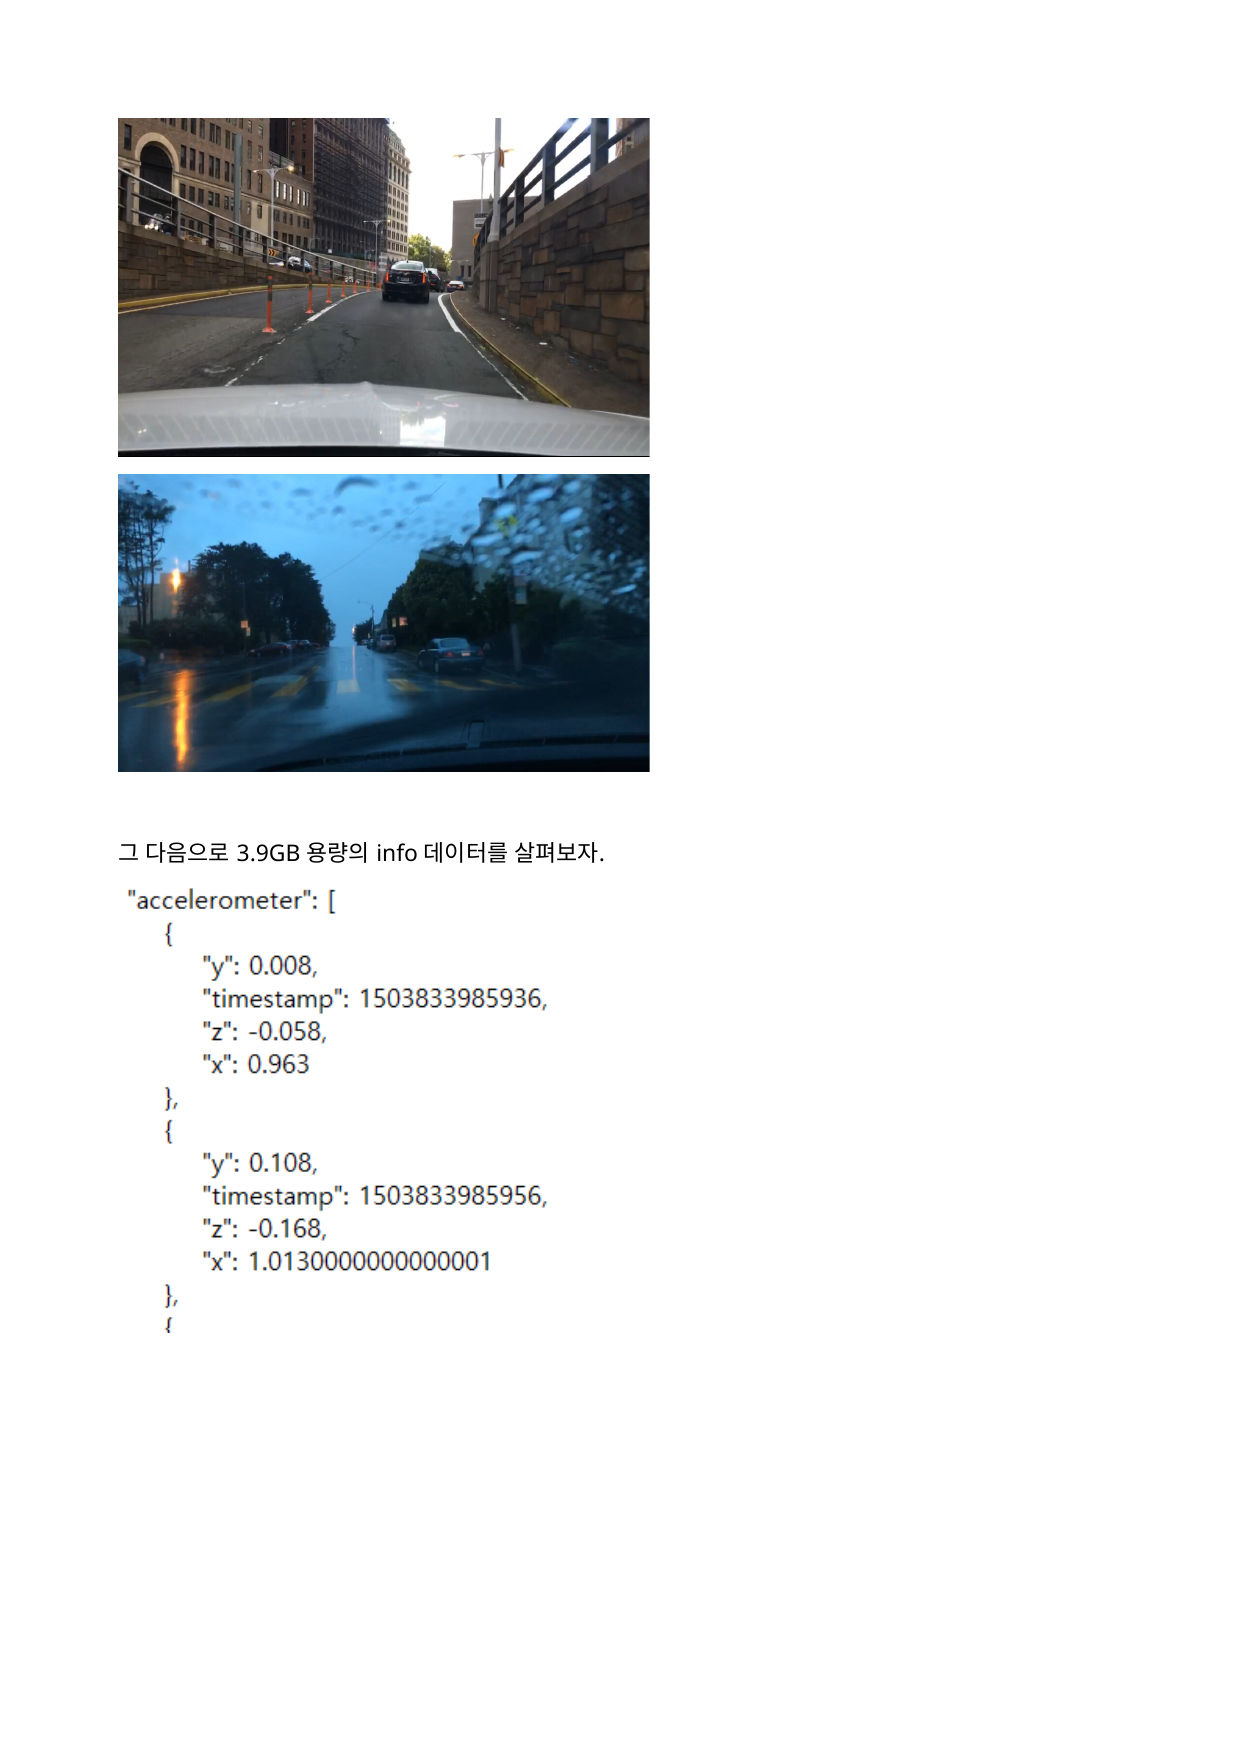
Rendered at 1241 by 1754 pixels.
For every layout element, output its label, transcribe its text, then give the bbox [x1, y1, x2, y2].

picture [118, 885, 842, 1333]
picture [118, 118, 650, 457]
text 그 다음으로 3.9GB 용량의 info 데이터를 살펴보자. [118, 835, 1122, 868]
picture [118, 474, 650, 772]
